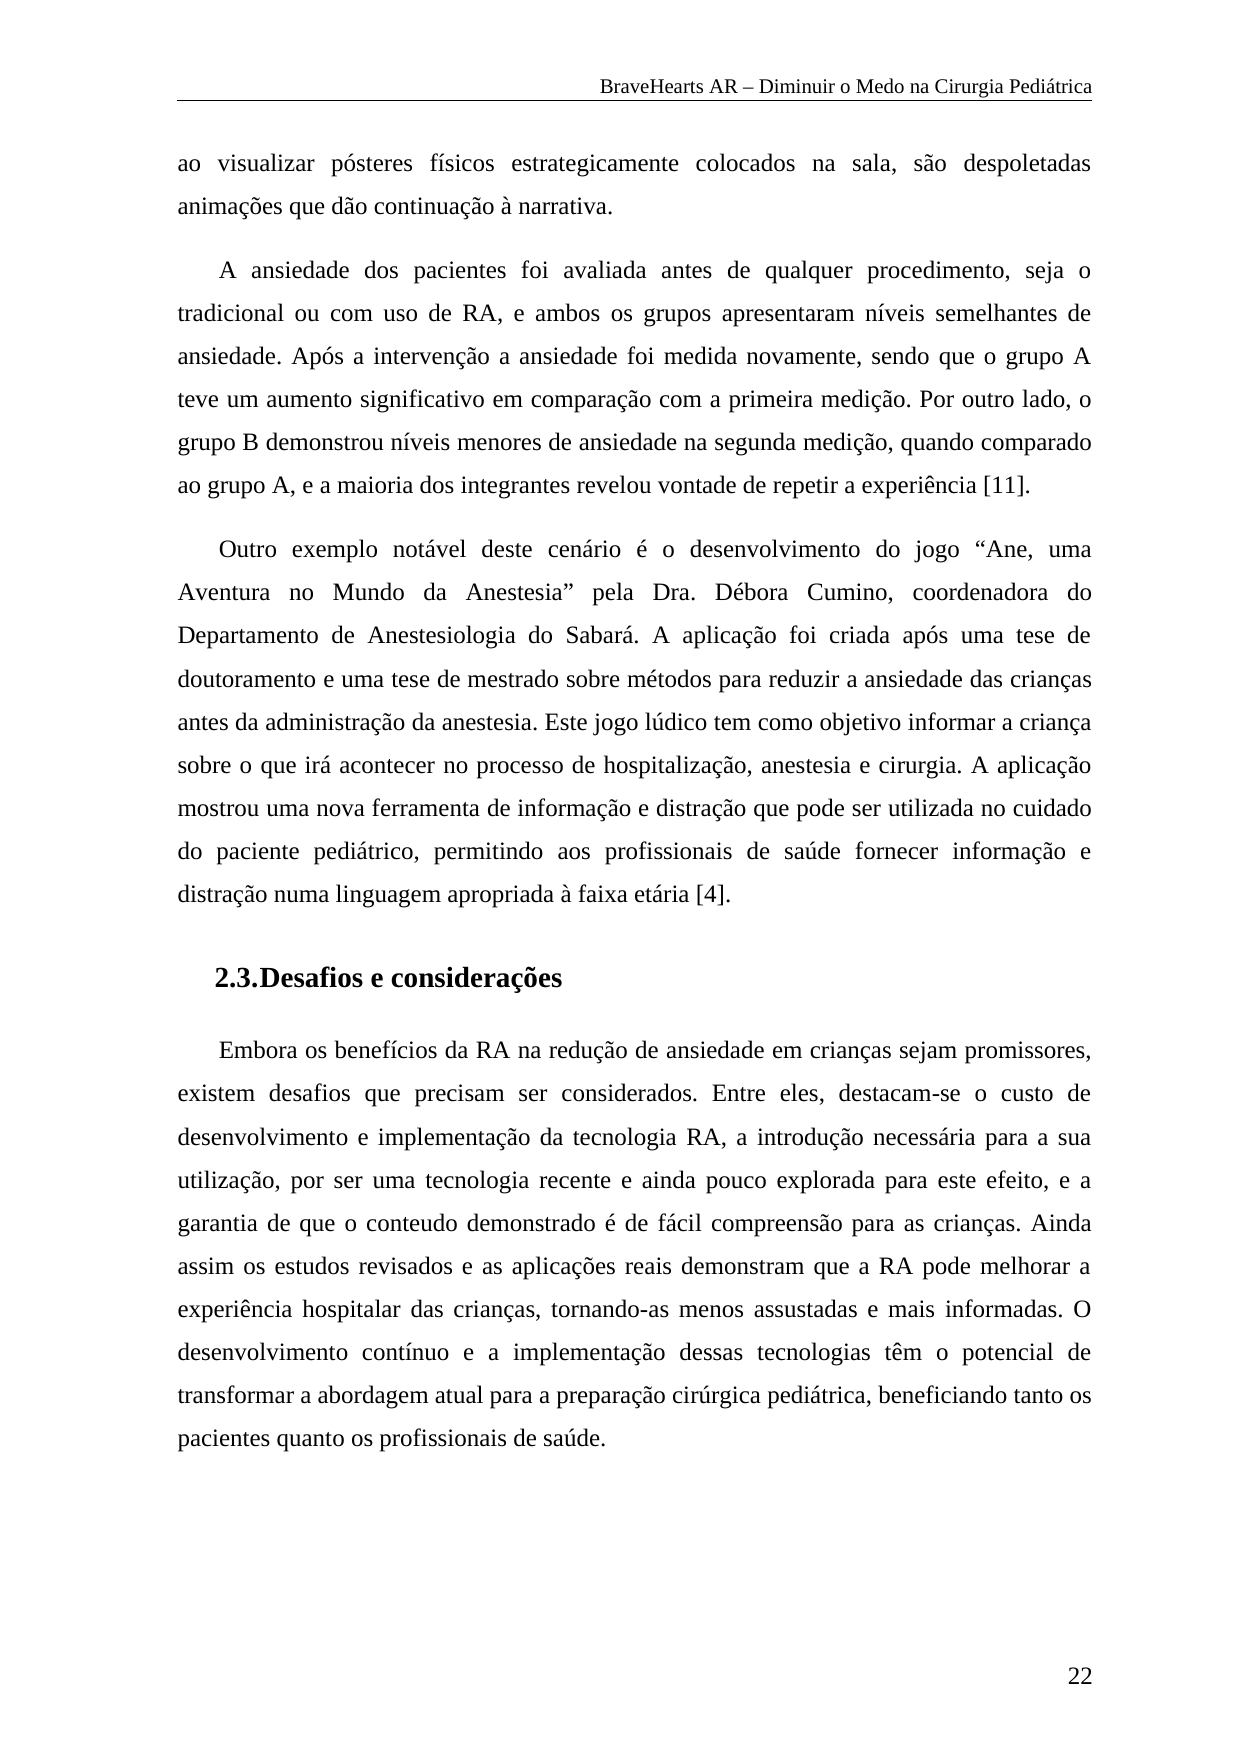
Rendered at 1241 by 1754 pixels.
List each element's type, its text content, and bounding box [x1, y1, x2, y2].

subtitle Desafios e considerações [214, 960, 1092, 993]
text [177, 148, 1092, 219]
text A ansiedade dos pacientes foi avaliada antes de qualquer procedimento, seja o tradicional ou com uso de RA, e ambos os grupos apresentaram níveis semelhantes de ansiedade. Após a intervenção a ansiedade foi medida novamente, sendo que o grupo A teve um aumento significativo em comparação com a primeira medição. Por outro lado, o grupo B demonstrou níveis menores de ansiedade na segunda medição, quando comparado ao grupo A, e a maioria dos integrantes revelou vontade de repetir a experiência [11]. [177, 255, 1092, 499]
text Embora os benefícios da RA na redução de ansiedade em crianças sejam promissores, existem desafios que precisam ser considerados. Entre eles, destacam-se o custo de desenvolvimento e implementação da tecnologia RA, a introdução necessária para a sua utilização, por ser uma tecnologia recente e ainda pouco explorada para este efeito, e a garantia de que o conteudo demonstrado é de fácil compreensão para as crianças. Ainda assim os estudos revisados e as aplicações reais demonstram que a RA pode melhorar a experiência hospitalar das crianças, tornando-as menos assustadas e mais informadas. O desenvolvimento contínuo e a implementação dessas tecnologias têm o potencial de transformar a abordagem atual para a preparação cirúrgica pediátrica, beneficiando tanto os pacientes quanto os profissionais de saúde. [177, 1035, 1092, 1452]
text Outro exemplo notável deste cenário é o desenvolvimento do jogo “Ane, uma Aventura no Mundo da Anestesia” pela Dra. Débora Cumino, coordenadora do Departamento de Anestesiologia do Sabará. A aplicação foi criada após uma tese de doutoramento e uma tese de mestrado sobre métodos para reduzir a ansiedade das crianças antes da administração da anestesia. Este jogo lúdico tem como objetivo informar a criança sobre o que irá acontecer no processo de hospitalização, anestesia e cirurgia. A aplicação mostrou uma nova ferramenta de informação e distração que pode ser utilizada no cuidado do paciente pediátrico, permitindo aos profissionais de saúde fornecer informação e distração numa linguagem apropriada à faixa etária [4]. [177, 534, 1092, 908]
